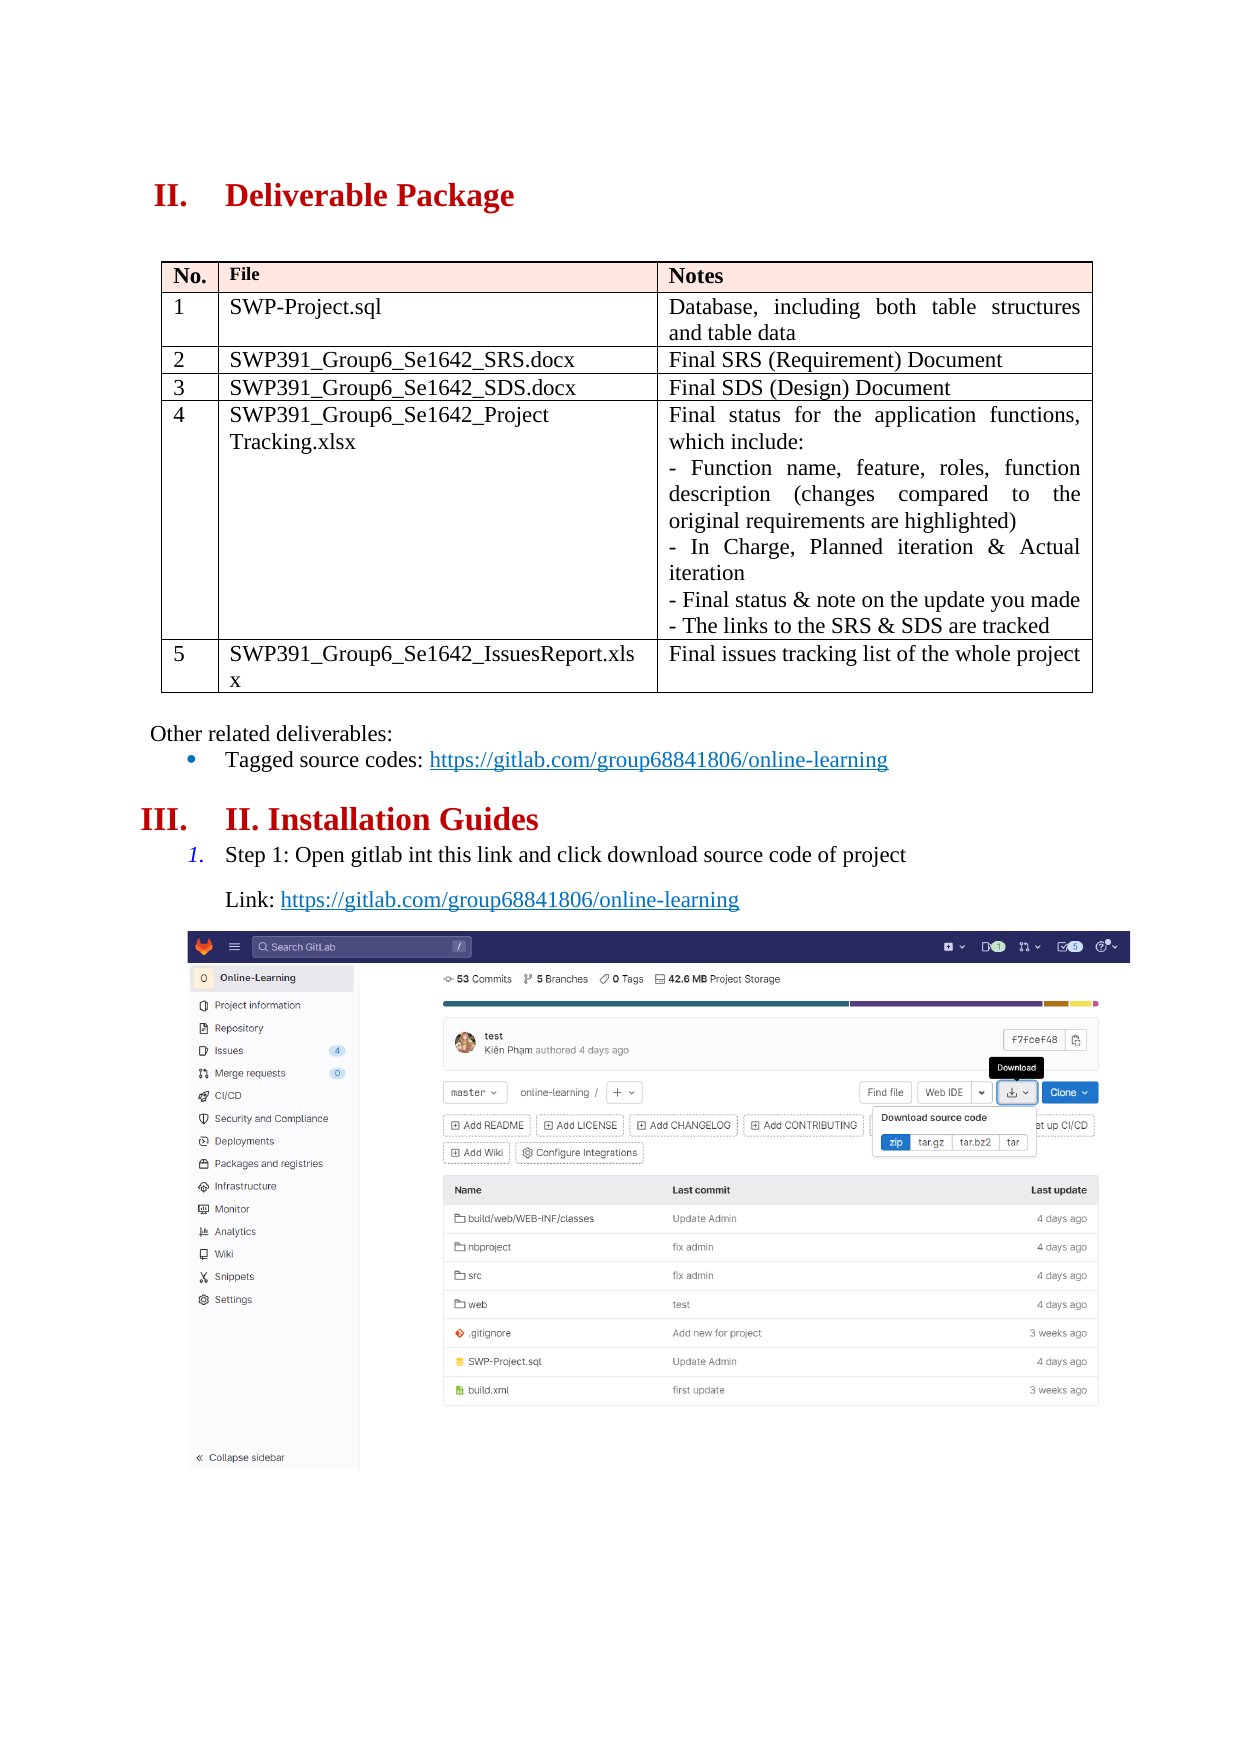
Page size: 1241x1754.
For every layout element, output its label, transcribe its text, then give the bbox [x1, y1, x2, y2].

table_cell 3 [162, 374, 218, 400]
text Other related deliverables: [150, 720, 1093, 746]
table_cell 1 [162, 293, 218, 346]
table_cell Database, including both table structures and table data [658, 293, 1092, 346]
table_cell SWP-Project.sql [219, 293, 657, 346]
table_cell 4 [162, 401, 218, 638]
subtitle II. Installation Guides [187, 799, 1093, 838]
table_cell Final issues tracking list of the whole project [658, 640, 1092, 692]
table_cell Final SRS (Requirement) Document [658, 347, 1092, 373]
list Tagged source codes: https://gitlab.com/group68841806/online-learning [187, 746, 1093, 772]
table_header No. [162, 263, 218, 292]
table_header Notes [658, 263, 1092, 292]
table_cell Final SDS (Design) Document [658, 374, 1092, 400]
subtitle Deliverable Package [187, 175, 1093, 213]
table_cell SWP391_Group6_Se1642_IssuesReport.xlsx [219, 640, 657, 692]
table_cell 5 [162, 640, 218, 692]
table_cell SWP391_Group6_Se1642_SRS.docx [219, 347, 657, 373]
table_cell SWP391_Group6_Se1642_SDS.docx [219, 374, 657, 400]
table_cell Final status for the application functions, which include: - Function name, feature, roles, function description (changes compared to the original requirements are highlighted) - In Charge, Planned iteration & Actual iteration - Final status & note on the update you made - The links to the SRS & SDS are tracked [658, 401, 1092, 638]
picture [187, 931, 1131, 1470]
table_cell SWP391_Group6_Se1642_Project Tracking.xlsx [219, 401, 657, 638]
text Link: https://gitlab.com/group68841806/online-learning [225, 886, 1093, 912]
table_cell 2 [162, 347, 218, 373]
table_header File [219, 263, 657, 292]
list Step 1: Open gitlab int this link and click download source code of project [187, 841, 1093, 867]
